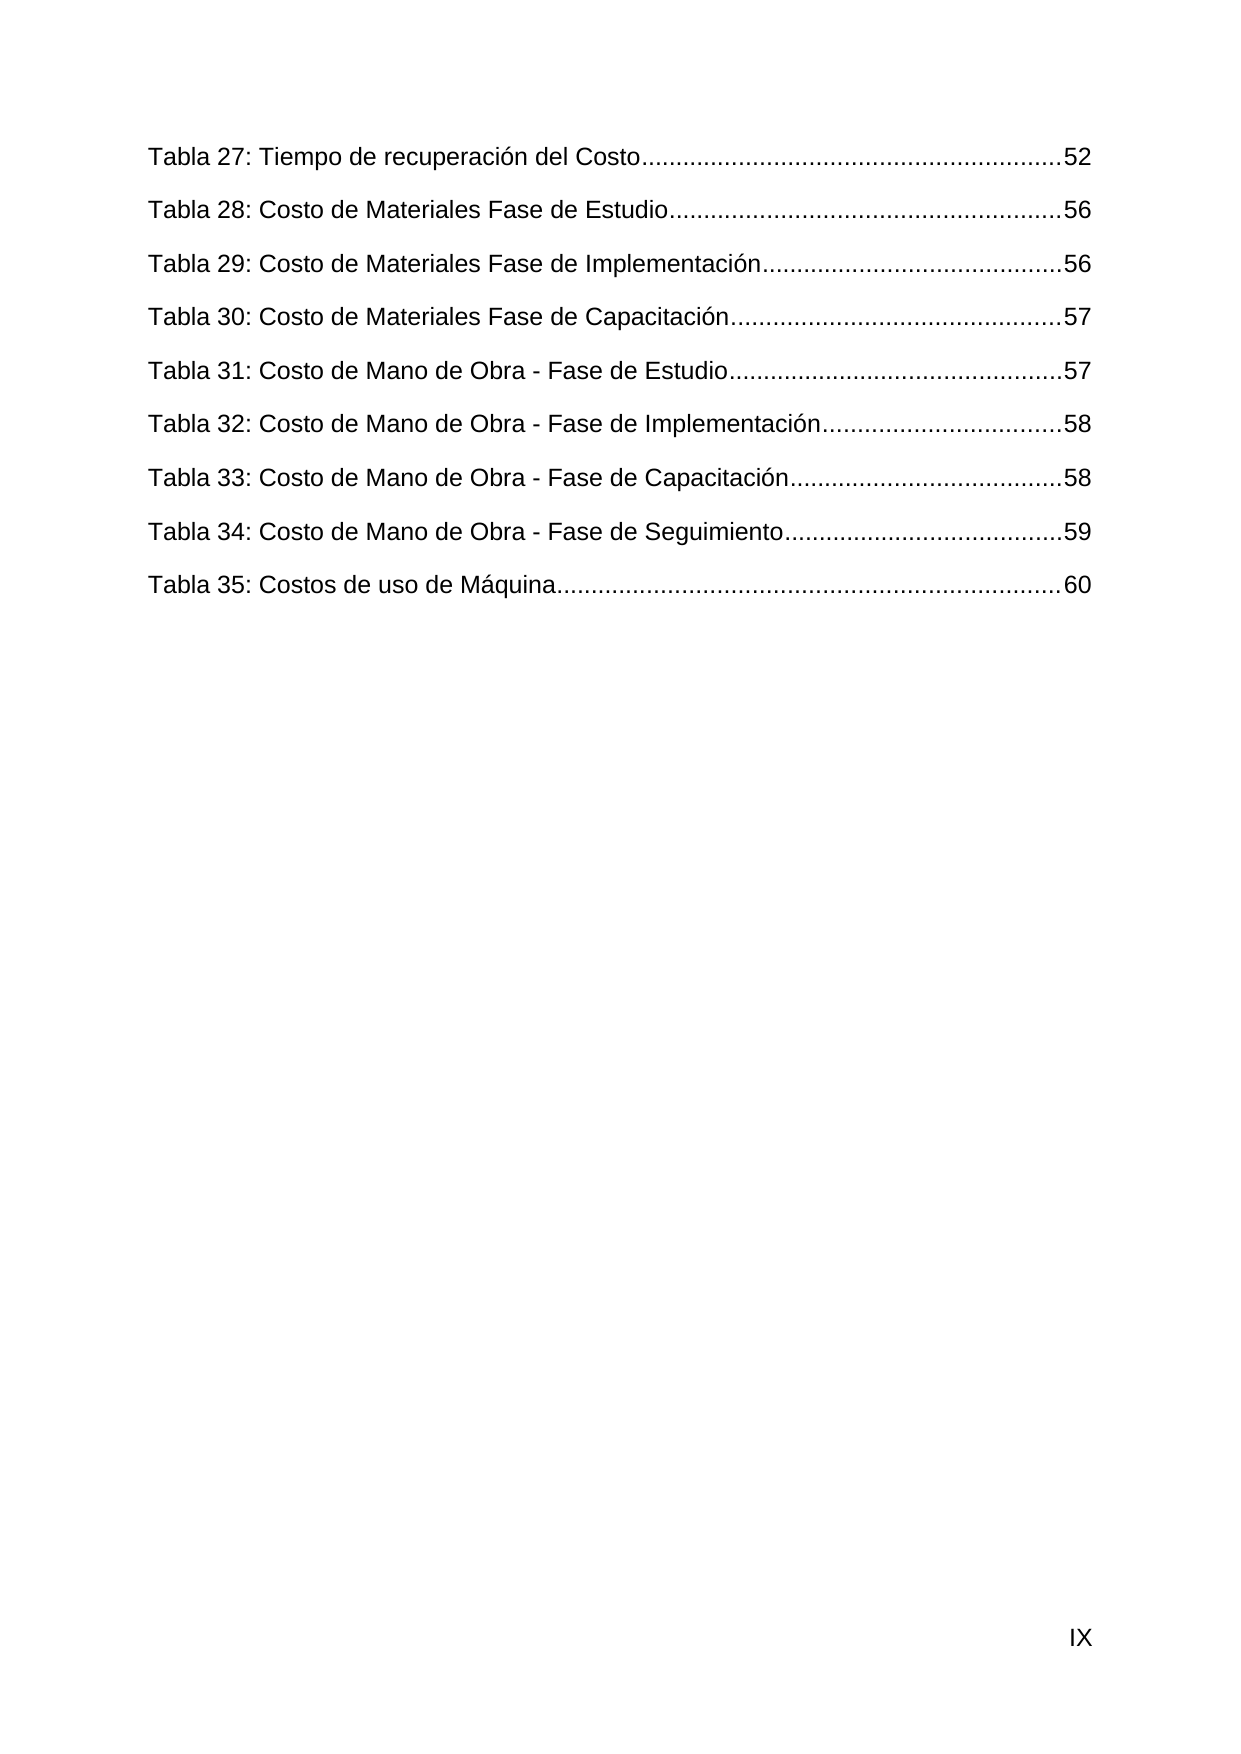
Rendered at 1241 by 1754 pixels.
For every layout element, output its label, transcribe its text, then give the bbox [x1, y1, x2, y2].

text Tabla 31: Costo de Mano de Obra - Fase de Estudio 57 [148, 356, 1092, 385]
text Tabla 32: Costo de Mano de Obra - Fase de Implementación 58 [148, 409, 1092, 438]
text Tabla 33: Costo de Mano de Obra - Fase de Capacitación 58 [148, 463, 1092, 492]
text Tabla 34: Costo de Mano de Obra - Fase de Seguimiento 59 [148, 517, 1092, 545]
text Tabla 29: Costo de Materiales Fase de Implementación 56 [148, 249, 1092, 278]
text Tabla 30: Costo de Materiales Fase de Capacitación 57 [148, 302, 1092, 331]
text Tabla 27: Tiempo de recuperación del Costo 52 [148, 142, 1092, 171]
text Tabla 28: Costo de Materiales Fase de Estudio 56 [148, 195, 1092, 224]
text Tabla 35: Costos de uso de Máquina 60 [148, 570, 1092, 599]
